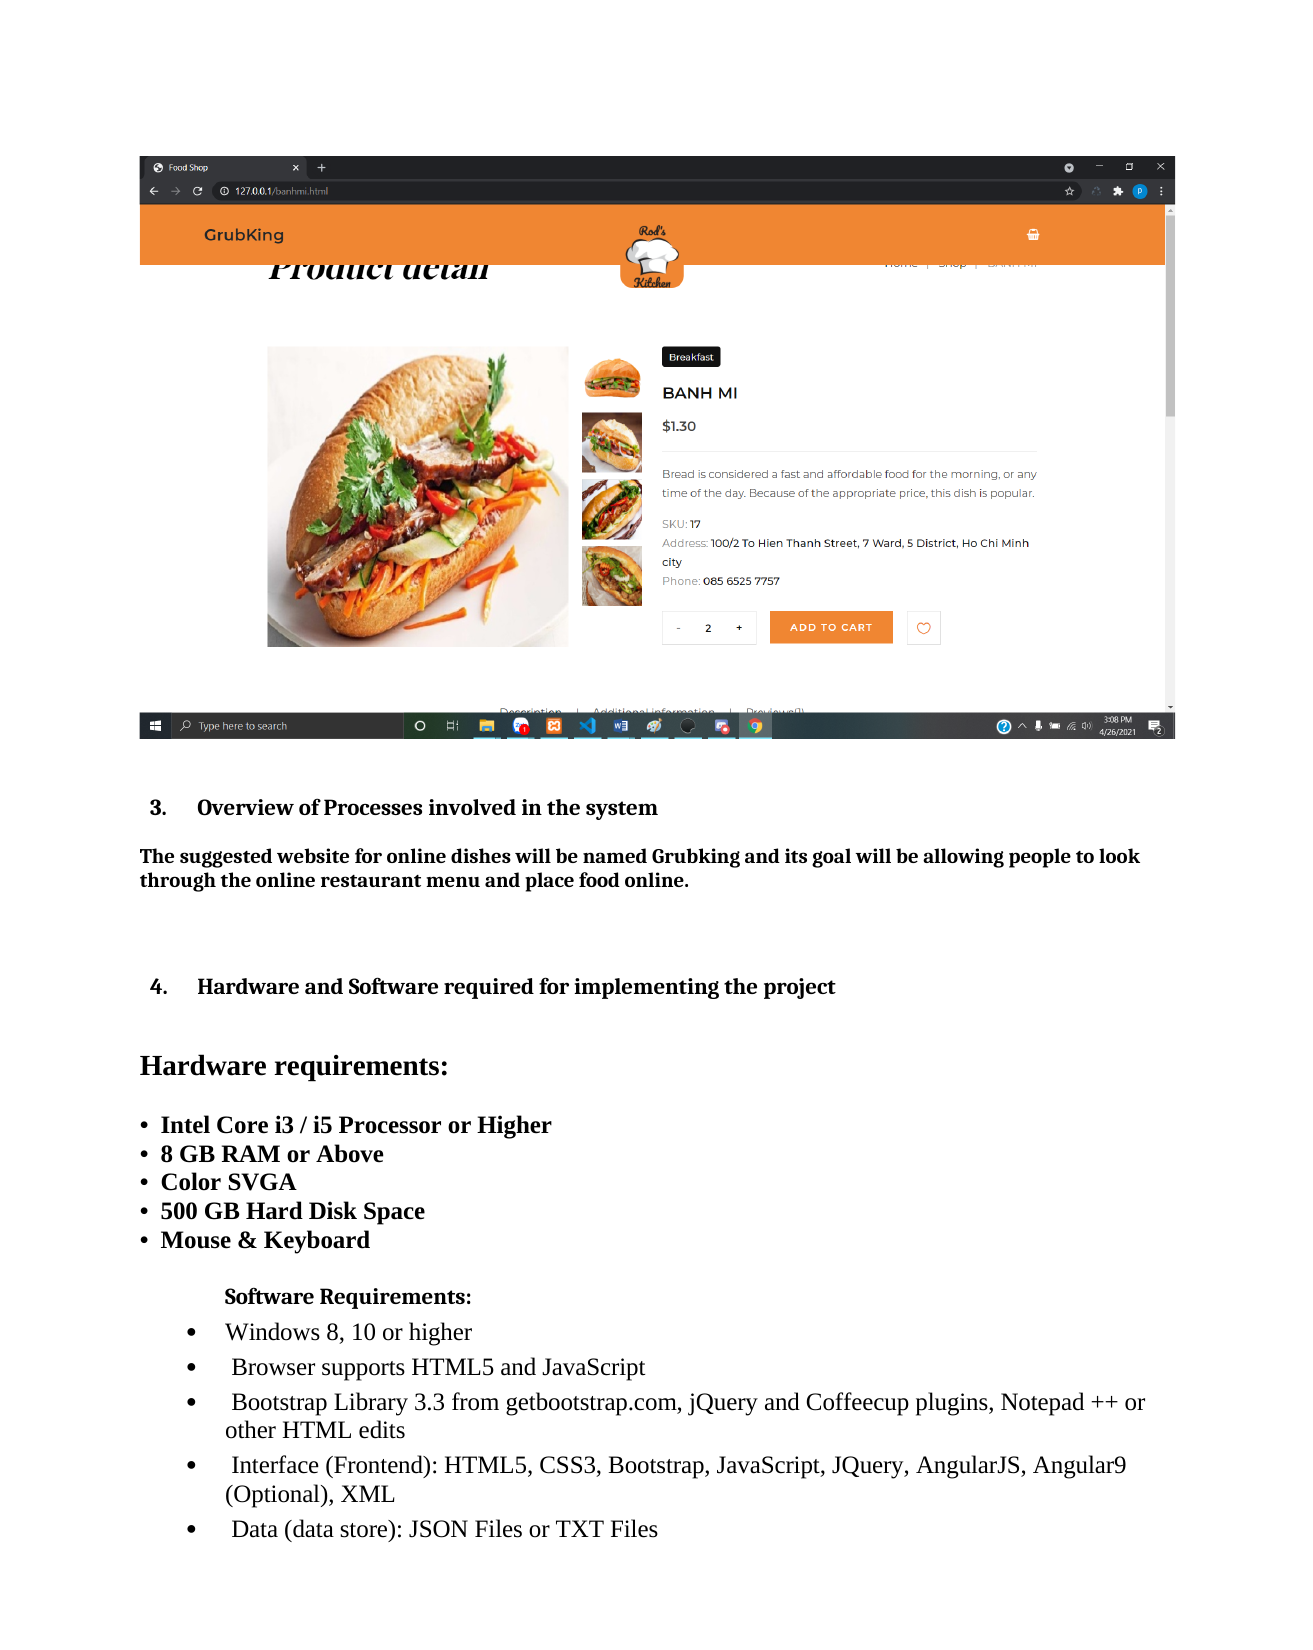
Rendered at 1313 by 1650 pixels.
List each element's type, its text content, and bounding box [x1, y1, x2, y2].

text • 8 GB RAM or Above [139, 1139, 1175, 1167]
text • Mouse & Keyboard [139, 1225, 1175, 1254]
text • 500 GB Hard Disk Space [139, 1196, 1175, 1225]
list Overview of Processes involved in the system [150, 795, 1175, 821]
list Browser supports HTML5 and JavaScript [187, 1352, 1175, 1380]
list Data (data store): JSON Files or TXT Files [187, 1514, 1175, 1543]
list Bootstrap Library 3.3 from getbootstrap.com, jQuery and Coffeecup plugins, Notepad ++ or other HTML edits [187, 1387, 1175, 1444]
list Hardware and Software required for implementing the project [150, 973, 1175, 1000]
text • Intel Core i3 / i5 Processor or Higher [139, 1110, 1175, 1139]
list Interface (Frontend): HTML5, CSS3, Bootstrap, JavaScript, JQuery, AngularJS, Angular9 (Optional), XML [187, 1450, 1175, 1508]
text Hardware requirements: [139, 1048, 1175, 1081]
picture [139, 156, 1175, 739]
list Windows 8, 10 or higher [187, 1317, 1175, 1345]
text • Color SVGA [139, 1167, 1175, 1196]
text Software Requirements: [225, 1284, 1175, 1310]
text The suggested website for online dishes will be named Grubking and its goal will be allowing people to look through the online restaurant menu and place food online. [139, 845, 1175, 893]
